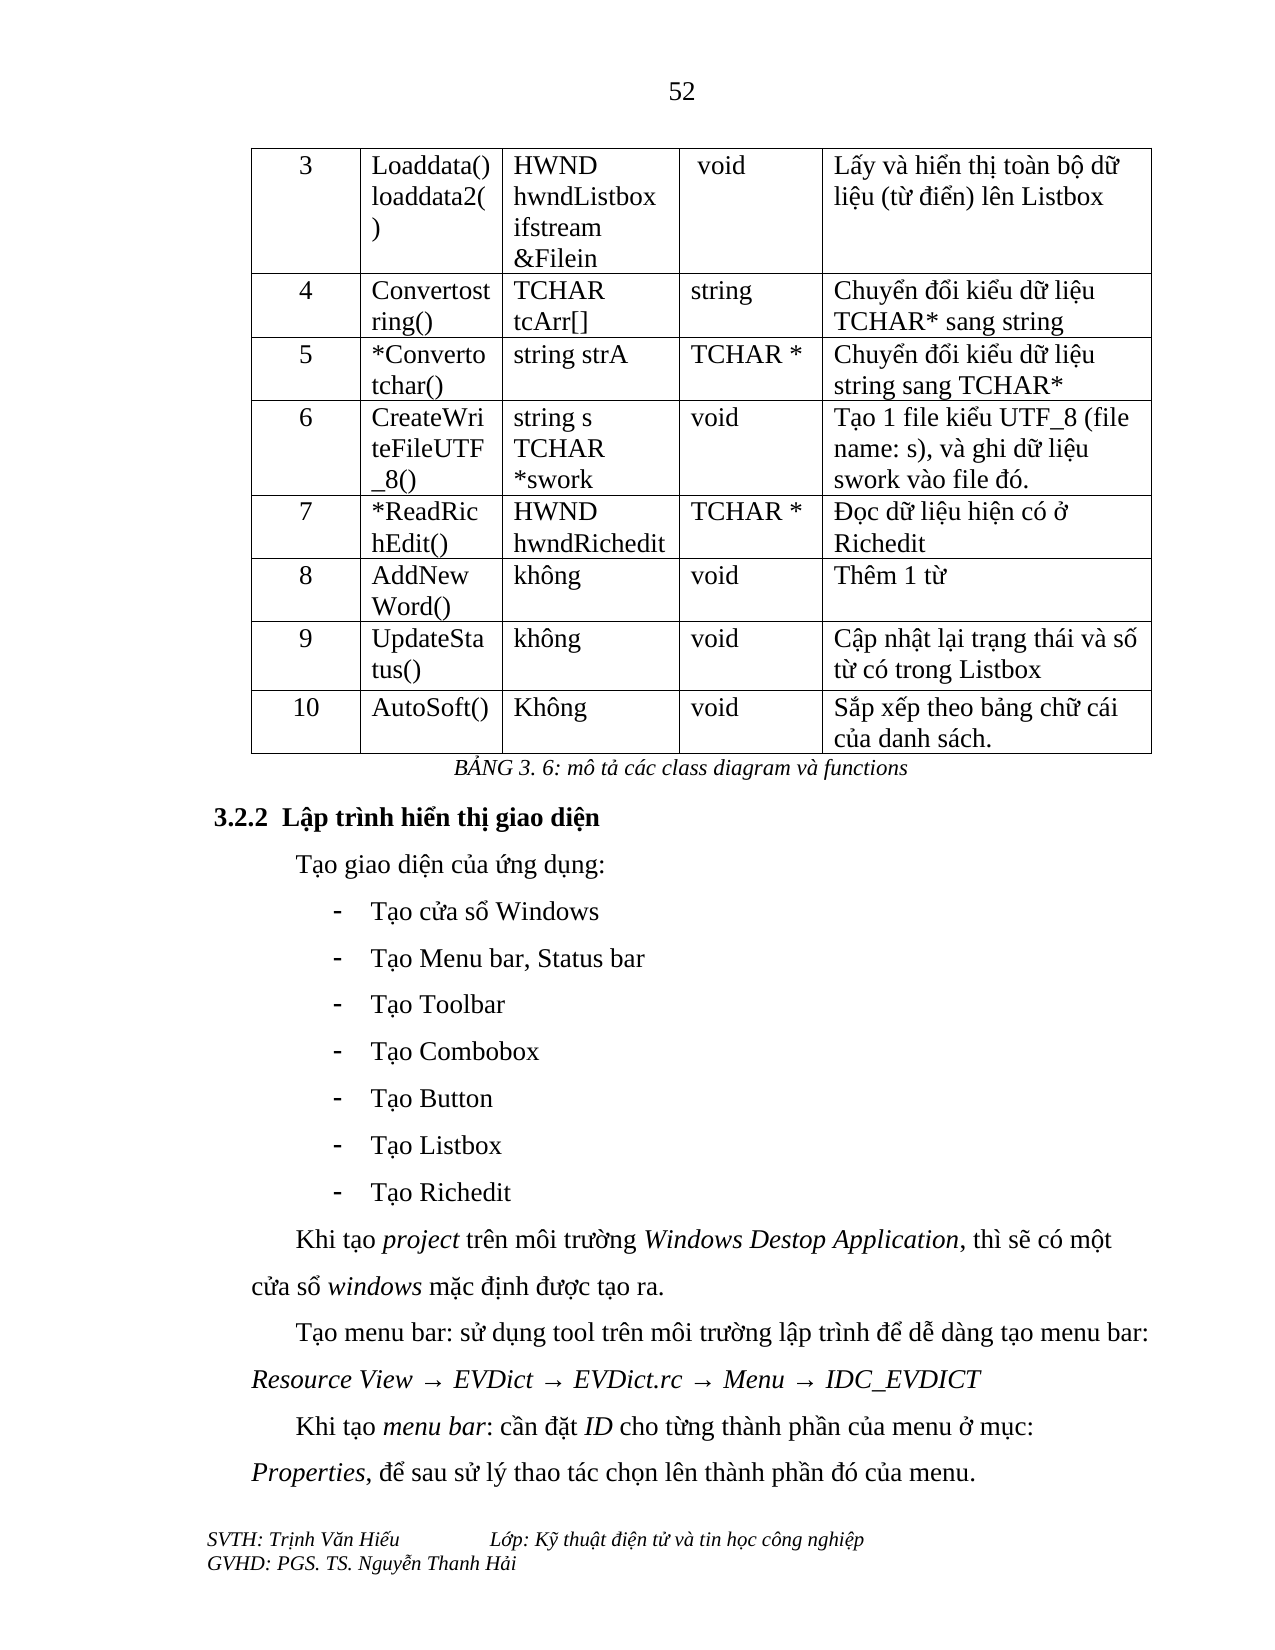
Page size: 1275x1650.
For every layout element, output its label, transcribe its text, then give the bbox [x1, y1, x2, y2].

table_cell string s TCHAR *swork [503, 401, 679, 494]
table_cell Convertostring() [361, 274, 502, 337]
text BẢNG 3. 6: mô tả các class diagram và functions [207, 754, 1157, 781]
table_cell 3 [252, 149, 360, 273]
table_cell không [503, 622, 679, 690]
table_cell void [680, 622, 822, 690]
table_cell Chuyển đổi kiểu dữ liệu string sang TCHAR* [823, 338, 1151, 400]
list Lập trình hiển thị giao diện [214, 801, 1157, 833]
table_cell 10 [252, 691, 360, 753]
table_cell Lấy và hiển thị toàn bộ dữ liệu (từ điển) lên Listbox [823, 149, 1151, 273]
table_cell 4 [252, 274, 360, 337]
table_cell 8 [252, 559, 360, 621]
table_cell 5 [252, 338, 360, 400]
table_cell HWND hwndRichedit [503, 496, 679, 558]
list Tạo Combobox [333, 1035, 1157, 1067]
table_cell 9 [252, 622, 360, 690]
table_cell string [680, 274, 822, 337]
table_cell *ReadRichEdit() [361, 496, 502, 558]
table_cell string strA [503, 338, 679, 400]
list Tạo menu bar: sử dụng tool trên môi trường lập trình để dễ dàng tạo menu bar: Resource View → EVDict → EVDict.rc → Menu → IDC_EVDICT [251, 1316, 1157, 1394]
table_cell Đọc dữ liệu hiện có ở Richedit [823, 496, 1151, 558]
table_cell Cập nhật lại trạng thái và số từ có trong Listbox [823, 622, 1151, 690]
table_cell HWND hwndListbox ifstream &Filein [503, 149, 679, 273]
table_cell void [680, 559, 822, 621]
text Khi tạo project trên môi trường Windows Destop Application, thì sẽ có một cửa sổ windows mặc định được tạo ra. [251, 1223, 1157, 1301]
table_cell TCHAR tcArr[] [503, 274, 679, 337]
list Tạo Richedit [333, 1176, 1157, 1207]
list Khi tạo menu bar: cần đặt ID cho từng thành phần của menu ở mục: Properties, để sau sử lý thao tác chọn lên thành phần đó của menu. [251, 1409, 1157, 1487]
list Tạo Toolbar [333, 988, 1157, 1020]
list Tạo cửa sổ Windows [333, 895, 1157, 926]
table_cell *Convertotchar() [361, 338, 502, 400]
table_cell UpdateStatus() [361, 622, 502, 690]
table_cell TCHAR * [680, 496, 822, 558]
table_cell Loaddata() loaddata2() [361, 149, 502, 273]
table_cell không [503, 559, 679, 621]
table_cell void [680, 149, 822, 273]
table_cell 7 [252, 496, 360, 558]
table_cell Sắp xếp theo bảng chữ cái của danh sách. [823, 691, 1151, 753]
table_cell Thêm 1 từ [823, 559, 1151, 621]
list Tạo Menu bar, Status bar [333, 942, 1157, 973]
table_cell 6 [252, 401, 360, 494]
table_cell void [680, 691, 822, 753]
table_cell TCHAR * [680, 338, 822, 400]
table_cell Tạo 1 file kiểu UTF_8 (file name: s), và ghi dữ liệu swork vào file đó. [823, 401, 1151, 494]
table_cell AddNewWord() [361, 559, 502, 621]
table_cell AutoSoft() [361, 691, 502, 753]
list Tạo Button [333, 1082, 1157, 1113]
list Tạo giao diện của ứng dụng: [251, 848, 1157, 879]
table_cell Chuyển đổi kiểu dữ liệu TCHAR* sang string [823, 274, 1151, 337]
table_cell CreateWriteFileUTF_8() [361, 401, 502, 494]
table_cell void [680, 401, 822, 494]
table_cell Không [503, 691, 679, 753]
list Tạo Listbox [333, 1129, 1157, 1160]
